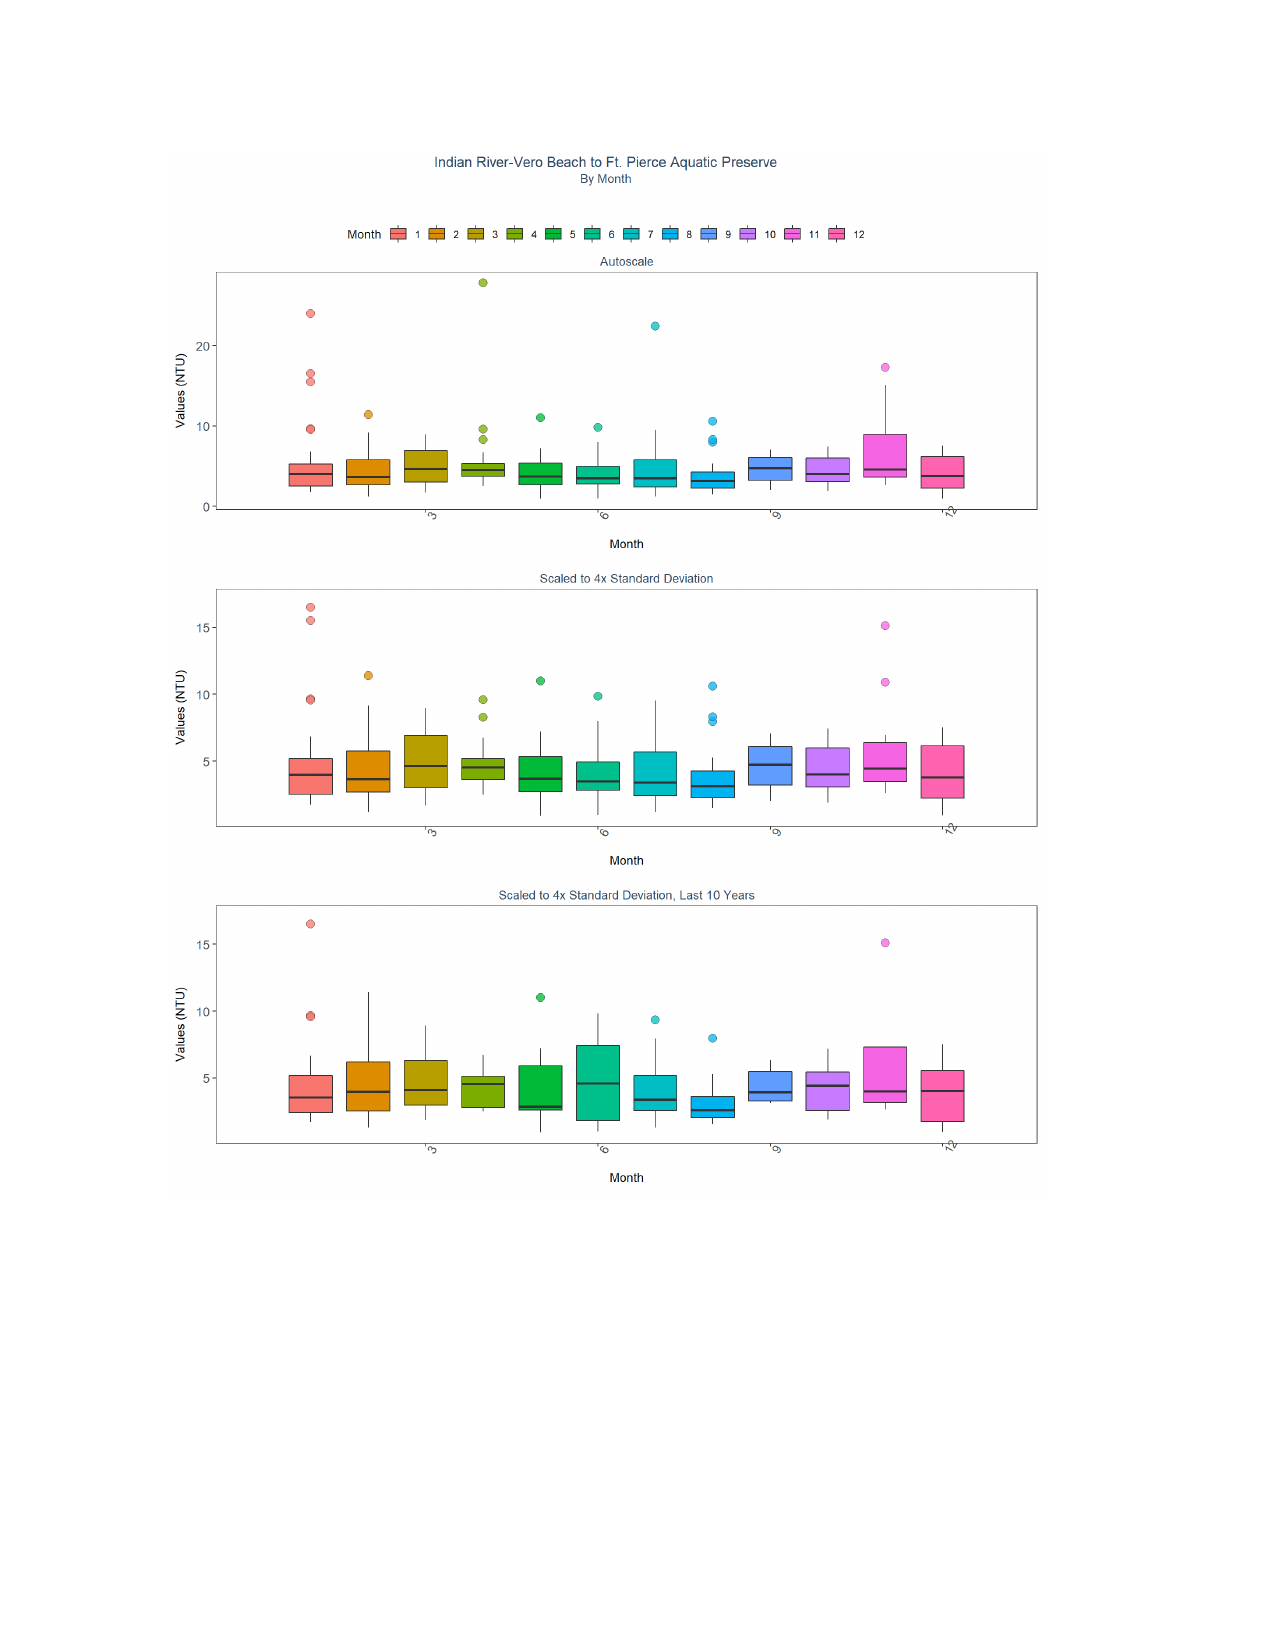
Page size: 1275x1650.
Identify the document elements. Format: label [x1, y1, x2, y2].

picture [168, 150, 1044, 1200]
